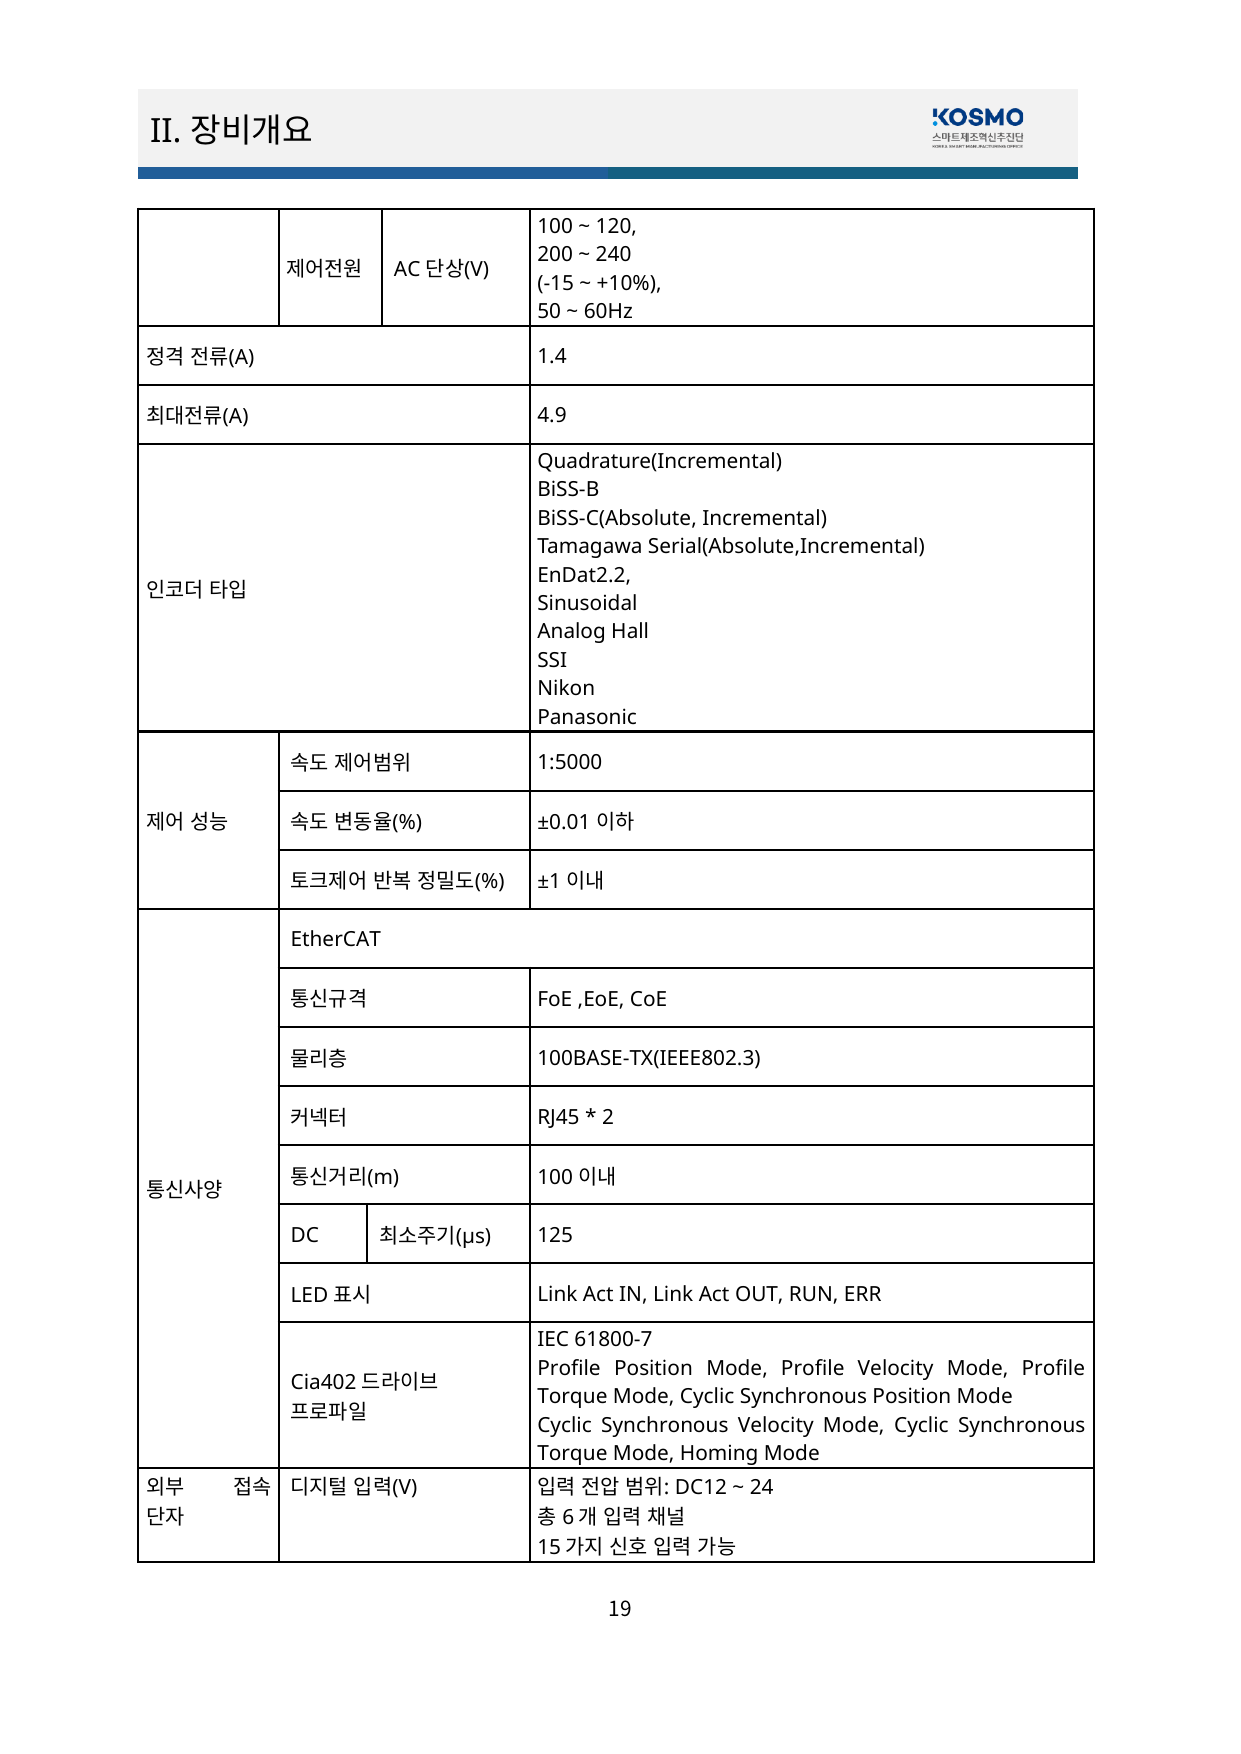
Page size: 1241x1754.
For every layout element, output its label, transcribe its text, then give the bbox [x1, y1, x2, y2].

table_cell Quadrature(Incremental) BiSS-B BiSS-C(Absolute, Incremental) Tamagawa Serial(Absolute,Incremental) EnDat2.2, Sinusoidal Analog Hall SSI Nikon Panasonic [531, 445, 1093, 730]
table_cell 통신사양 [139, 910, 278, 1467]
table_cell 속도 변동율(%) [280, 792, 529, 848]
table_cell Link Act IN, Link Act OUT, RUN, ERR [531, 1264, 1093, 1321]
table_cell 100 이내 [531, 1146, 1093, 1203]
table_cell 통신규격 [280, 969, 529, 1026]
table_cell Cia402 드라이브 프로파일 [280, 1323, 529, 1467]
table_cell 외부 접속 단자 [139, 1469, 278, 1561]
table_cell 1:5000 [531, 733, 1093, 789]
table_cell DC [280, 1205, 366, 1262]
table_cell ±1 이내 [531, 851, 1093, 908]
table_cell 물리층 [280, 1028, 529, 1085]
table_cell 최대전류(A) [139, 386, 529, 443]
table_cell RJ45 * 2 [531, 1087, 1093, 1144]
table_cell 디지털 입력(V) [280, 1469, 529, 1561]
picture [932, 108, 1024, 148]
table_cell FoE ,EoE, CoE [531, 969, 1093, 1026]
table_cell LED 표시 [280, 1264, 529, 1321]
table_cell 100 ~ 120, 200 ~ 240 (-15 ~ +10%), 50 ~ 60Hz [531, 210, 1093, 324]
table_cell 최소주기(µs) [368, 1205, 529, 1262]
table_cell 입력 전압 범위: DC12 ~ 24 총 6개 입력 채널 15가지 신호 입력 가능 기본 할당 신호: POT, NOT, HOME, STOP, PCON, GAIN2 P_CL, N_CL, PROBE1, PROBE2, EMG, A_RST, SV_ON, LVSF1, LVSF2 [531, 1469, 1093, 1561]
table_cell 125 [531, 1205, 1093, 1262]
table_cell 제어 성능 [139, 733, 278, 908]
table_cell 토크제어 반복 정밀도(%) [280, 851, 529, 908]
table_cell 인코더 타입 [139, 445, 529, 730]
table_cell IEC 61800-7 Profile Position Mode, Profile Velocity Mode, Profile Torque Mode, Cyclic Synchronous Position Mode Cyclic Synchronous Velocity Mode, Cyclic Synchronous Torque Mode, Homing Mode [531, 1323, 1093, 1467]
table_cell 제어전원 [280, 210, 381, 324]
table_cell 1.4 [531, 327, 1093, 384]
table_cell ±0.01 이하 [531, 792, 1093, 848]
table_cell 속도 제어범위 [280, 733, 529, 789]
table_cell 100BASE-TX(IEEE802.3) [531, 1028, 1093, 1085]
table_cell AC 단상(V) [383, 210, 529, 324]
table_cell 4.9 [531, 386, 1093, 443]
table_cell [139, 210, 278, 324]
table_cell EtherCAT [280, 910, 1093, 967]
table_cell 통신거리(m) [280, 1146, 529, 1203]
table_cell 커넥터 [280, 1087, 529, 1144]
table_cell 정격 전류(A) [139, 327, 529, 384]
